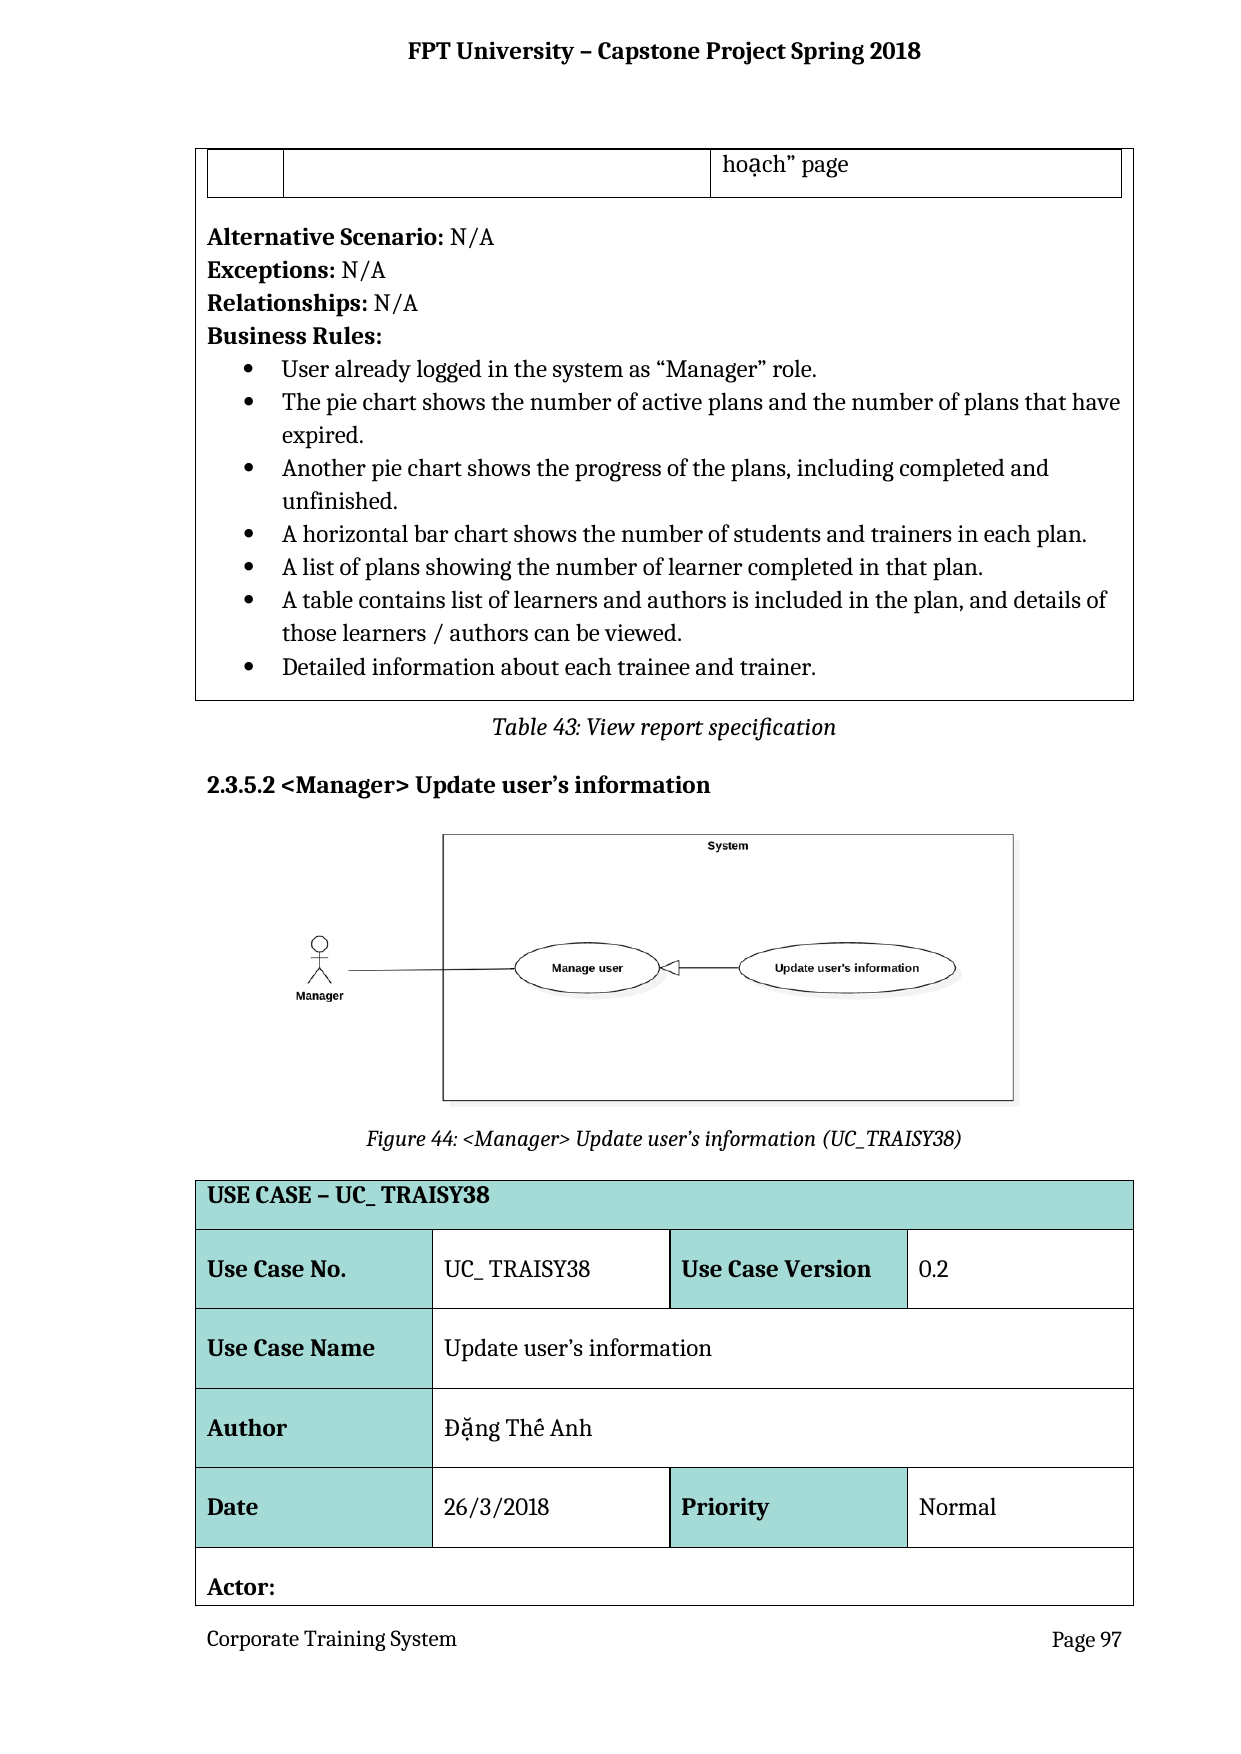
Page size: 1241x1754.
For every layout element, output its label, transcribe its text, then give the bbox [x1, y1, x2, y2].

table_cell Use Case No. [196, 1230, 432, 1308]
table_cell Author [196, 1389, 432, 1467]
table_cell Đặng Thế Anh [433, 1389, 1133, 1467]
text Figure 44: <Manager> Update user’s information (UC_TRAISY38) [207, 1126, 1122, 1153]
table_cell Update user’s information [433, 1309, 1133, 1388]
picture [276, 804, 1053, 1108]
table_header USE CASE – UC_ TRAISY38 [196, 1181, 1133, 1229]
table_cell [196, 149, 1133, 700]
table_cell Use Case Version [671, 1230, 907, 1308]
table_cell Priority [671, 1468, 907, 1547]
table_cell Use Case Name [196, 1309, 432, 1388]
table_cell UC_ TRAISY38 [433, 1230, 669, 1308]
table_cell Normal [908, 1468, 1133, 1547]
table_cell Date [196, 1468, 432, 1547]
text 2.3.5.2 <Manager> Update user’s information [207, 771, 1122, 800]
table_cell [196, 1548, 1133, 1605]
table_cell 0.2 [908, 1230, 1133, 1308]
table_cell 26/3/2018 [433, 1468, 669, 1547]
